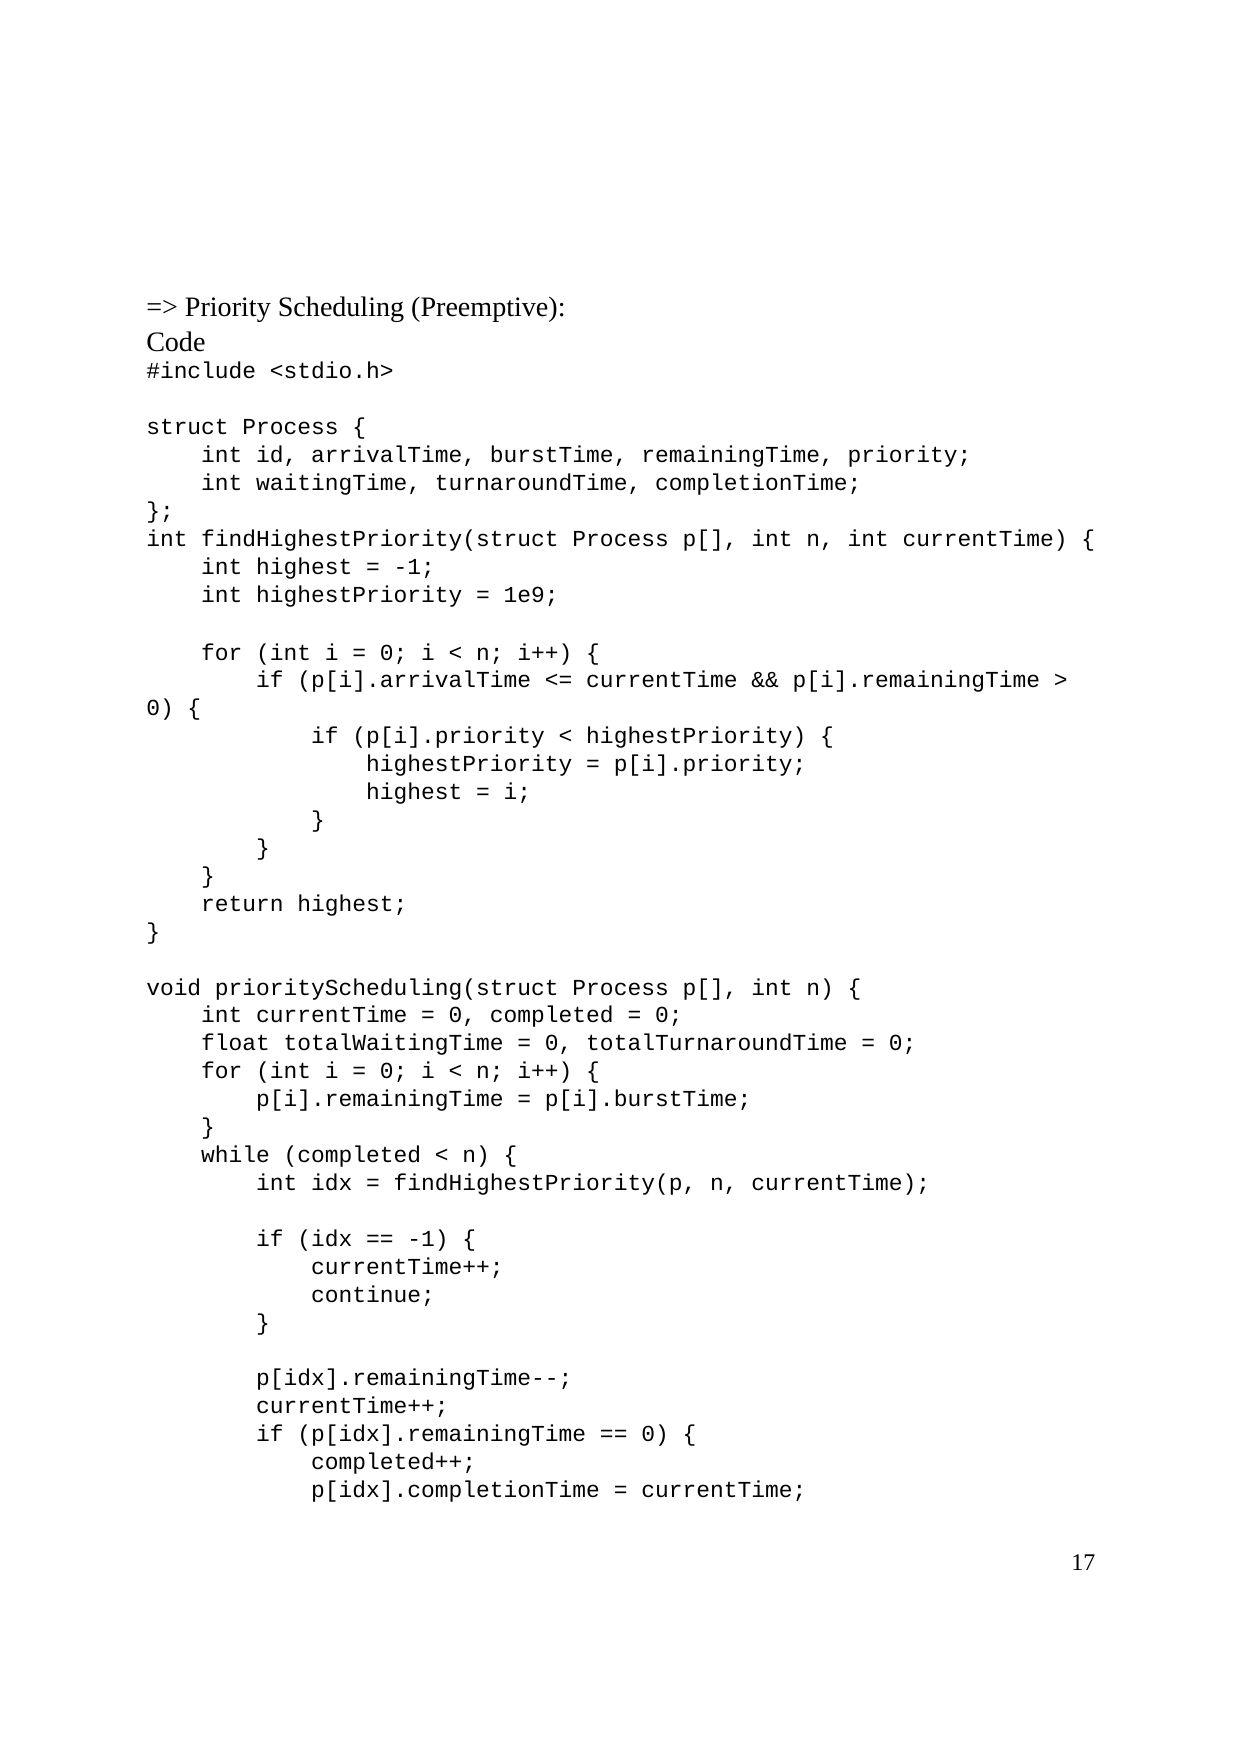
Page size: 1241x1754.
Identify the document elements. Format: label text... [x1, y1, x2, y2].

text if (p[idx].remainingTime == 0) { [146, 1422, 1102, 1448]
text }; [146, 499, 1102, 525]
text p[idx].completionTime = currentTime; [146, 1478, 1102, 1504]
text if (p[i].priority < highestPriority) { [146, 724, 1102, 751]
text int findHighestPriority(struct Process p[], int n, int currentTime) { [146, 527, 1102, 553]
text Code [146, 325, 1102, 357]
text highestPriority = p[i].priority; [146, 752, 1102, 778]
text if (p[i].arrivalTime <= currentTime && p[i].remainingTime > 0) { [146, 669, 1102, 723]
text currentTime++; [146, 1394, 1102, 1421]
text } [146, 1115, 1102, 1141]
text } [146, 836, 1102, 862]
text int highestPriority = 1e9; [146, 583, 1102, 609]
text struct Process { [146, 416, 1102, 442]
text completed++; [146, 1450, 1102, 1476]
text for (int i = 0; i < n; i++) { [146, 1059, 1102, 1086]
text int id, arrivalTime, burstTime, remainingTime, priority; [146, 443, 1102, 469]
text p[i].remainingTime = p[i].burstTime; [146, 1087, 1102, 1113]
text } [146, 864, 1102, 890]
text => Priority Scheduling (Preemptive): [146, 290, 1102, 322]
text #include <stdio.h> [146, 360, 1102, 386]
text } [146, 808, 1102, 834]
text float totalWaitingTime = 0, totalTurnaroundTime = 0; [146, 1032, 1102, 1058]
text if (idx == -1) { [146, 1227, 1102, 1253]
text continue; [146, 1283, 1102, 1309]
text highest = i; [146, 780, 1102, 806]
text void priorityScheduling(struct Process p[], int n) { [146, 976, 1102, 1002]
text for (int i = 0; i < n; i++) { [146, 641, 1102, 667]
text int highest = -1; [146, 555, 1102, 581]
text } [146, 1311, 1102, 1337]
text while (completed < n) { [146, 1143, 1102, 1169]
text int idx = findHighestPriority(p, n, currentTime); [146, 1171, 1102, 1197]
text return highest; [146, 892, 1102, 918]
text int waitingTime, turnaroundTime, completionTime; [146, 471, 1102, 497]
text p[idx].remainingTime--; [146, 1367, 1102, 1393]
text int currentTime = 0, completed = 0; [146, 1004, 1102, 1030]
text currentTime++; [146, 1255, 1102, 1281]
text } [146, 920, 1102, 946]
